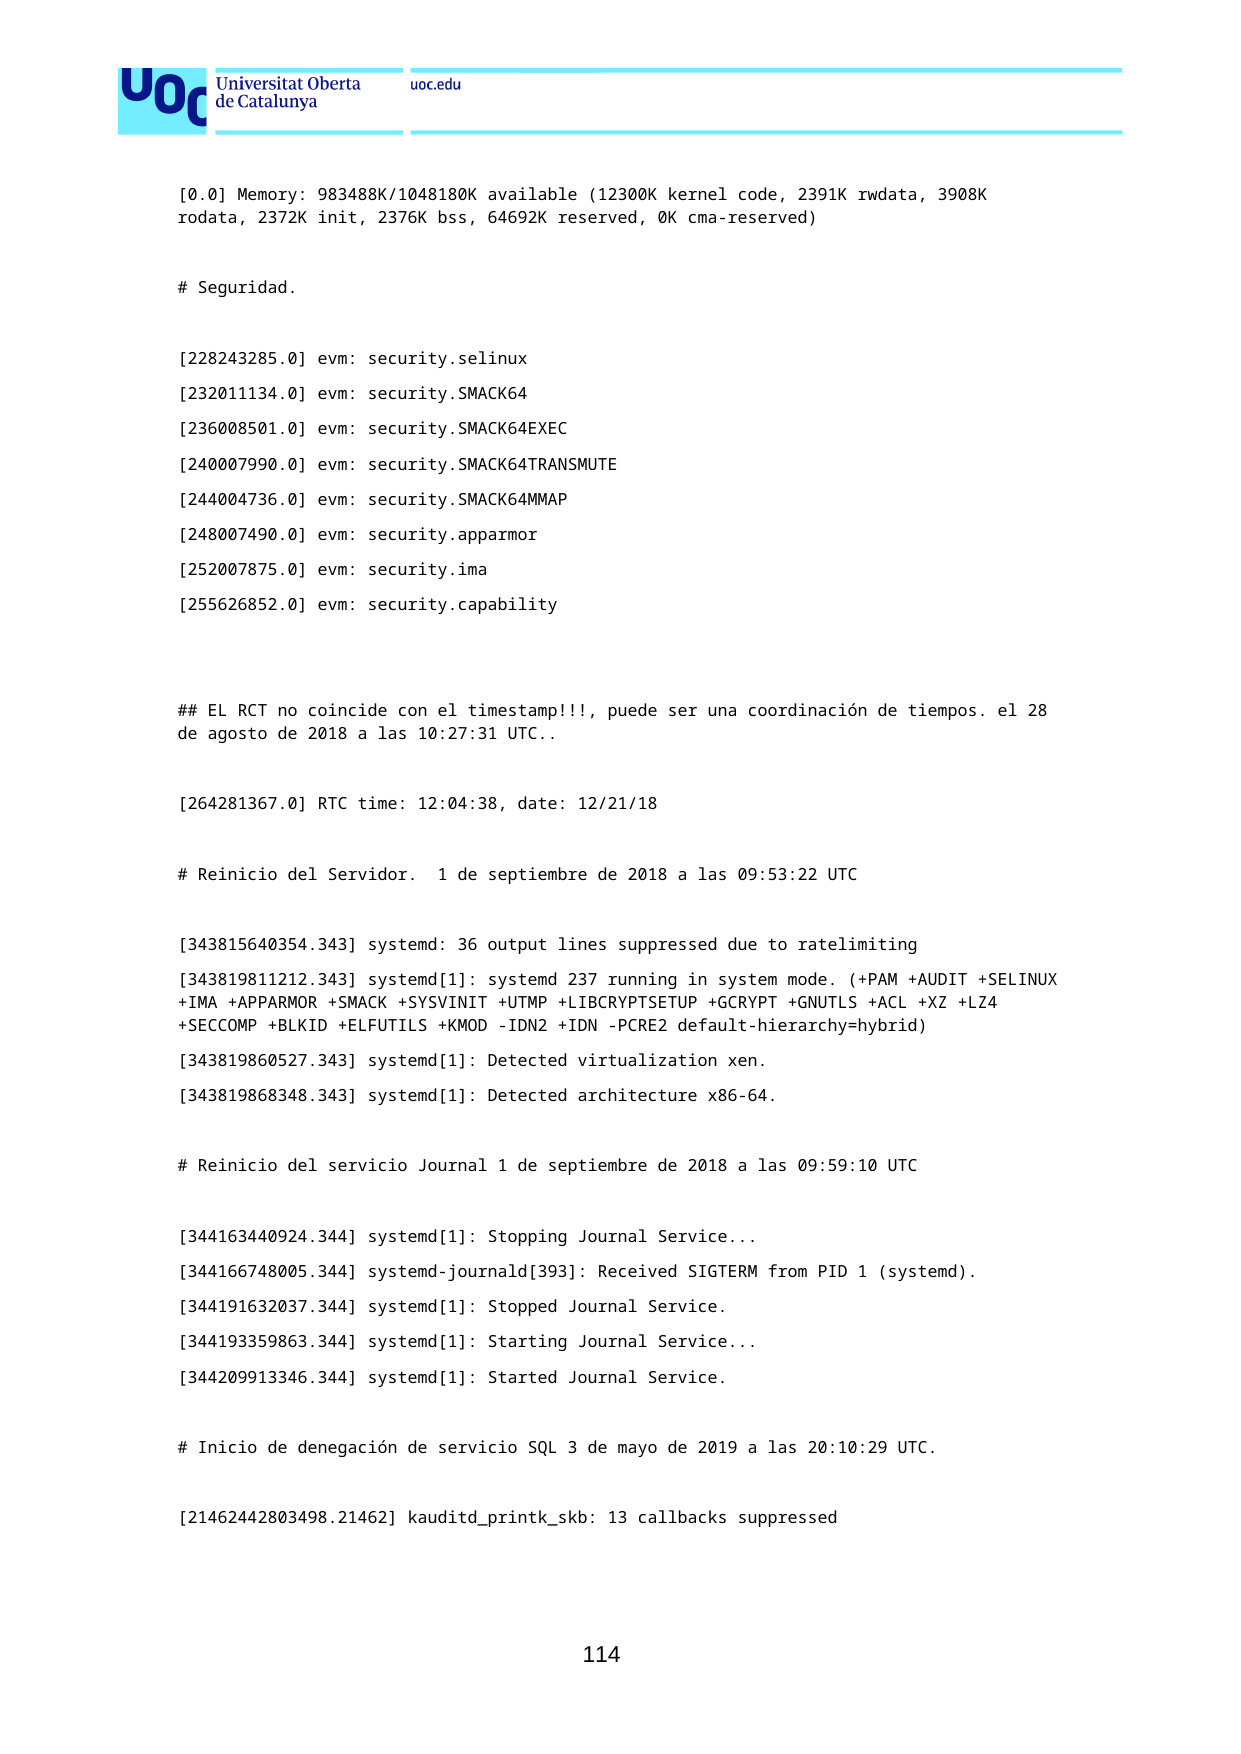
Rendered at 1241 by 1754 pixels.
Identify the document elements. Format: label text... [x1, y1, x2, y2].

text [344193359863.344] systemd[1]: Starting Journal Service... [177, 1330, 1063, 1353]
text # Reinicio del Servidor. 1 de septiembre de 2018 a las 09:53:22 UTC [177, 862, 1063, 885]
text [343819860527.343] systemd[1]: Detected virtualization xen. [177, 1048, 1063, 1071]
text [21462442803498.21462] kauditd_printk_skb: 13 callbacks suppressed [177, 1506, 1063, 1529]
text [255626852.0] evm: security.capability [177, 593, 1063, 616]
text [344209913346.344] systemd[1]: Started Journal Service. [177, 1365, 1063, 1388]
text [344166748005.344] systemd-journald[393]: Received SIGTERM from PID 1 (systemd). [177, 1259, 1063, 1282]
text ## EL RCT no coincide con el timestamp!!!, puede ser una coordinación de tiempos. el 28 de agosto de 2018 a las 10:27:31 UTC.. [177, 698, 1063, 744]
text [343819811212.343] systemd[1]: systemd 237 running in system mode. (+PAM +AUDIT +SELINUX +IMA +APPARMOR +SMACK +SYSVINIT +UTMP +LIBCRYPTSETUP +GCRYPT +GNUTLS +ACL +XZ +LZ4 +SECCOMP +BLKID +ELFUTILS +KMOD -IDN2 +IDN -PCRE2 default-hierarchy=hybrid) [177, 968, 1063, 1036]
text [248007490.0] evm: security.apparmor [177, 522, 1063, 545]
text [244004736.0] evm: security.SMACK64MMAP [177, 487, 1063, 510]
text [343815640354.343] systemd: 36 output lines suppressed due to ratelimiting [177, 932, 1063, 955]
text [236008501.0] evm: security.SMACK64EXEC [177, 417, 1063, 439]
text [232011134.0] evm: security.SMACK64 [177, 382, 1063, 404]
picture [117, 68, 1123, 138]
text [344163440924.344] systemd[1]: Stopping Journal Service... [177, 1224, 1063, 1247]
text # Reinicio del servicio Journal 1 de septiembre de 2018 a las 09:59:10 UTC [177, 1154, 1063, 1177]
text [344191632037.344] systemd[1]: Stopped Journal Service. [177, 1295, 1063, 1317]
text # Inicio de denegación de servicio SQL 3 de mayo de 2019 a las 20:10:29 UTC. [177, 1436, 1063, 1458]
text [0.0] Memory: 983488K/1048180K available (12300K kernel code, 2391K rwdata, 3908K rodata, 2372K init, 2376K bss, 64692K reserved, 0K cma-reserved) [177, 183, 1063, 228]
text [240007990.0] evm: security.SMACK64TRANSMUTE [177, 452, 1063, 475]
text [343819868348.343] systemd[1]: Detected architecture x86-64. [177, 1083, 1063, 1106]
text [264281367.0] RTC time: 12:04:38, date: 12/21/18 [177, 792, 1063, 814]
text [252007875.0] evm: security.ima [177, 558, 1063, 580]
text # Seguridad. [177, 276, 1063, 299]
text [228243285.0] evm: security.selinux [177, 346, 1063, 369]
